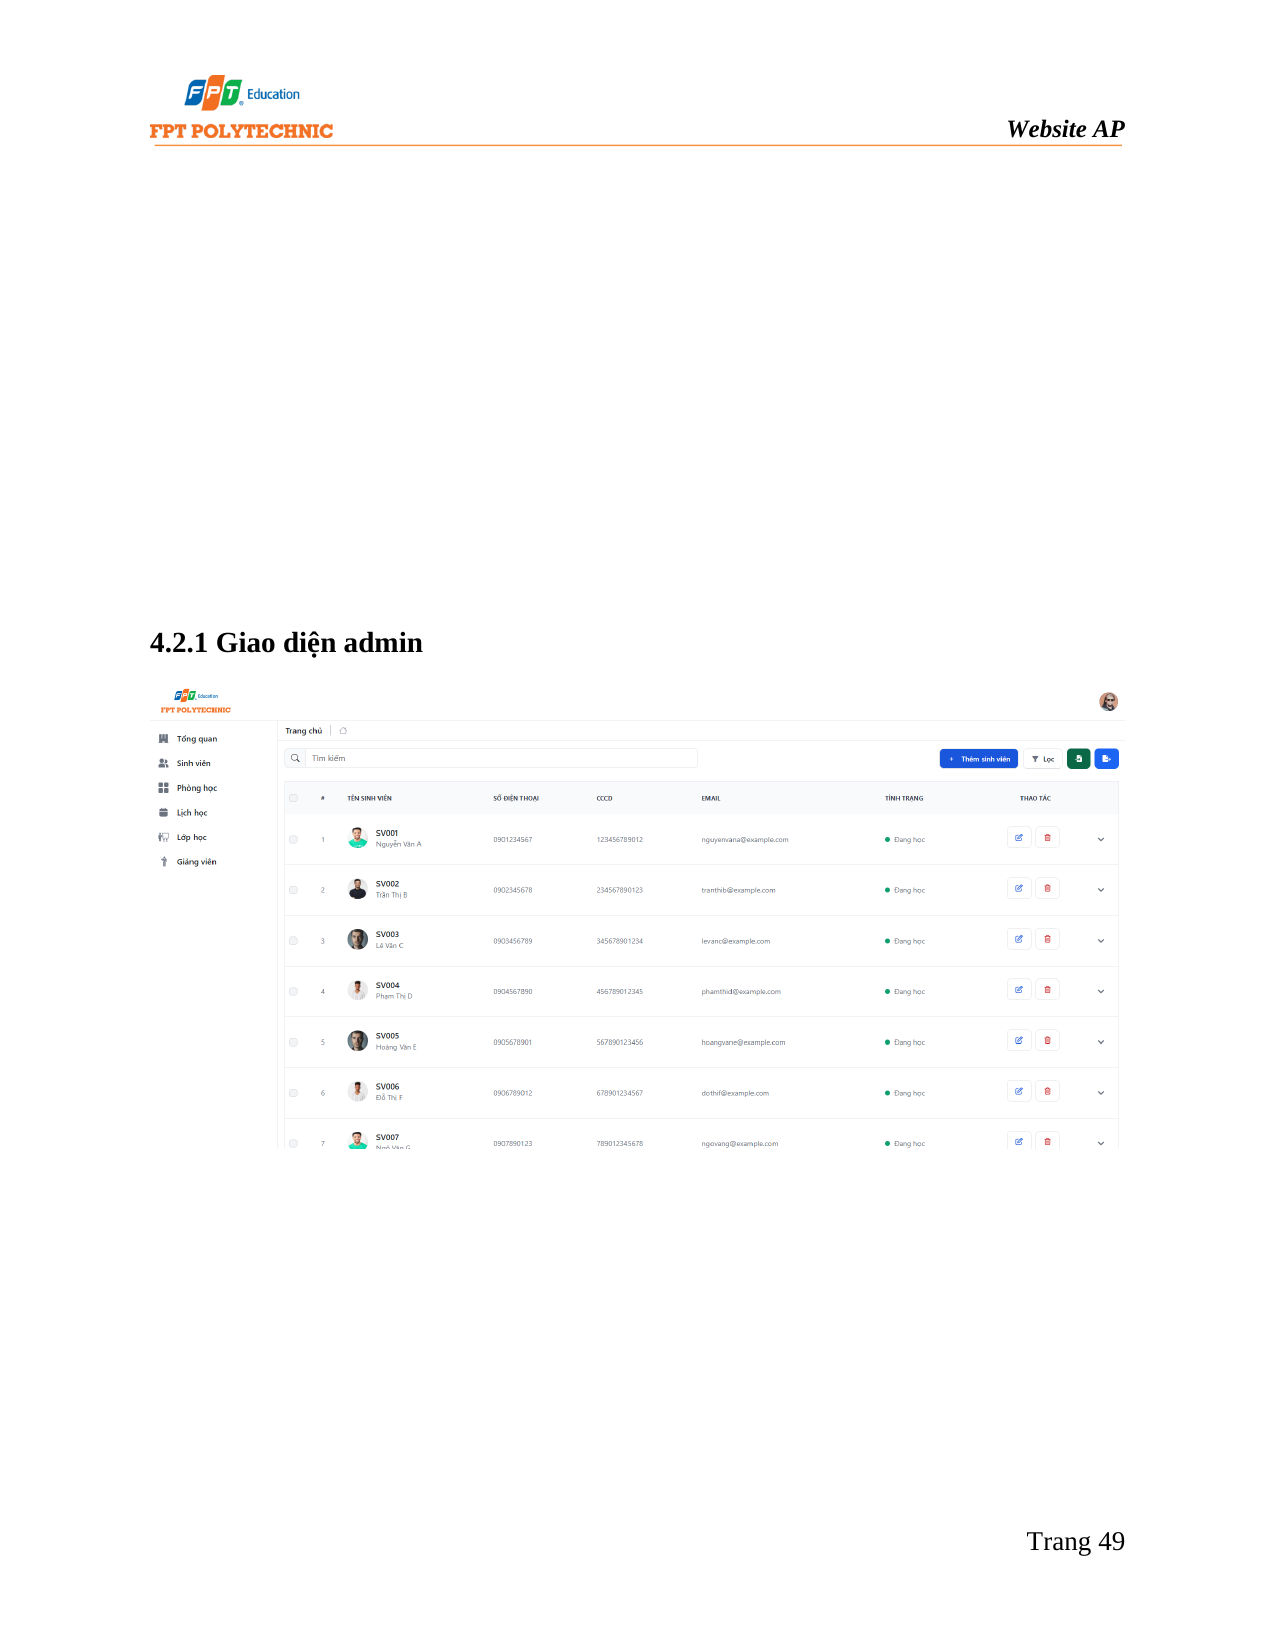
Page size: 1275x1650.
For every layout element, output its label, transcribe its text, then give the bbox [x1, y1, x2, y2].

picture [150, 684, 1125, 1149]
picture [150, 75, 333, 138]
text 4.2.1 Giao diện admin [150, 625, 1125, 658]
